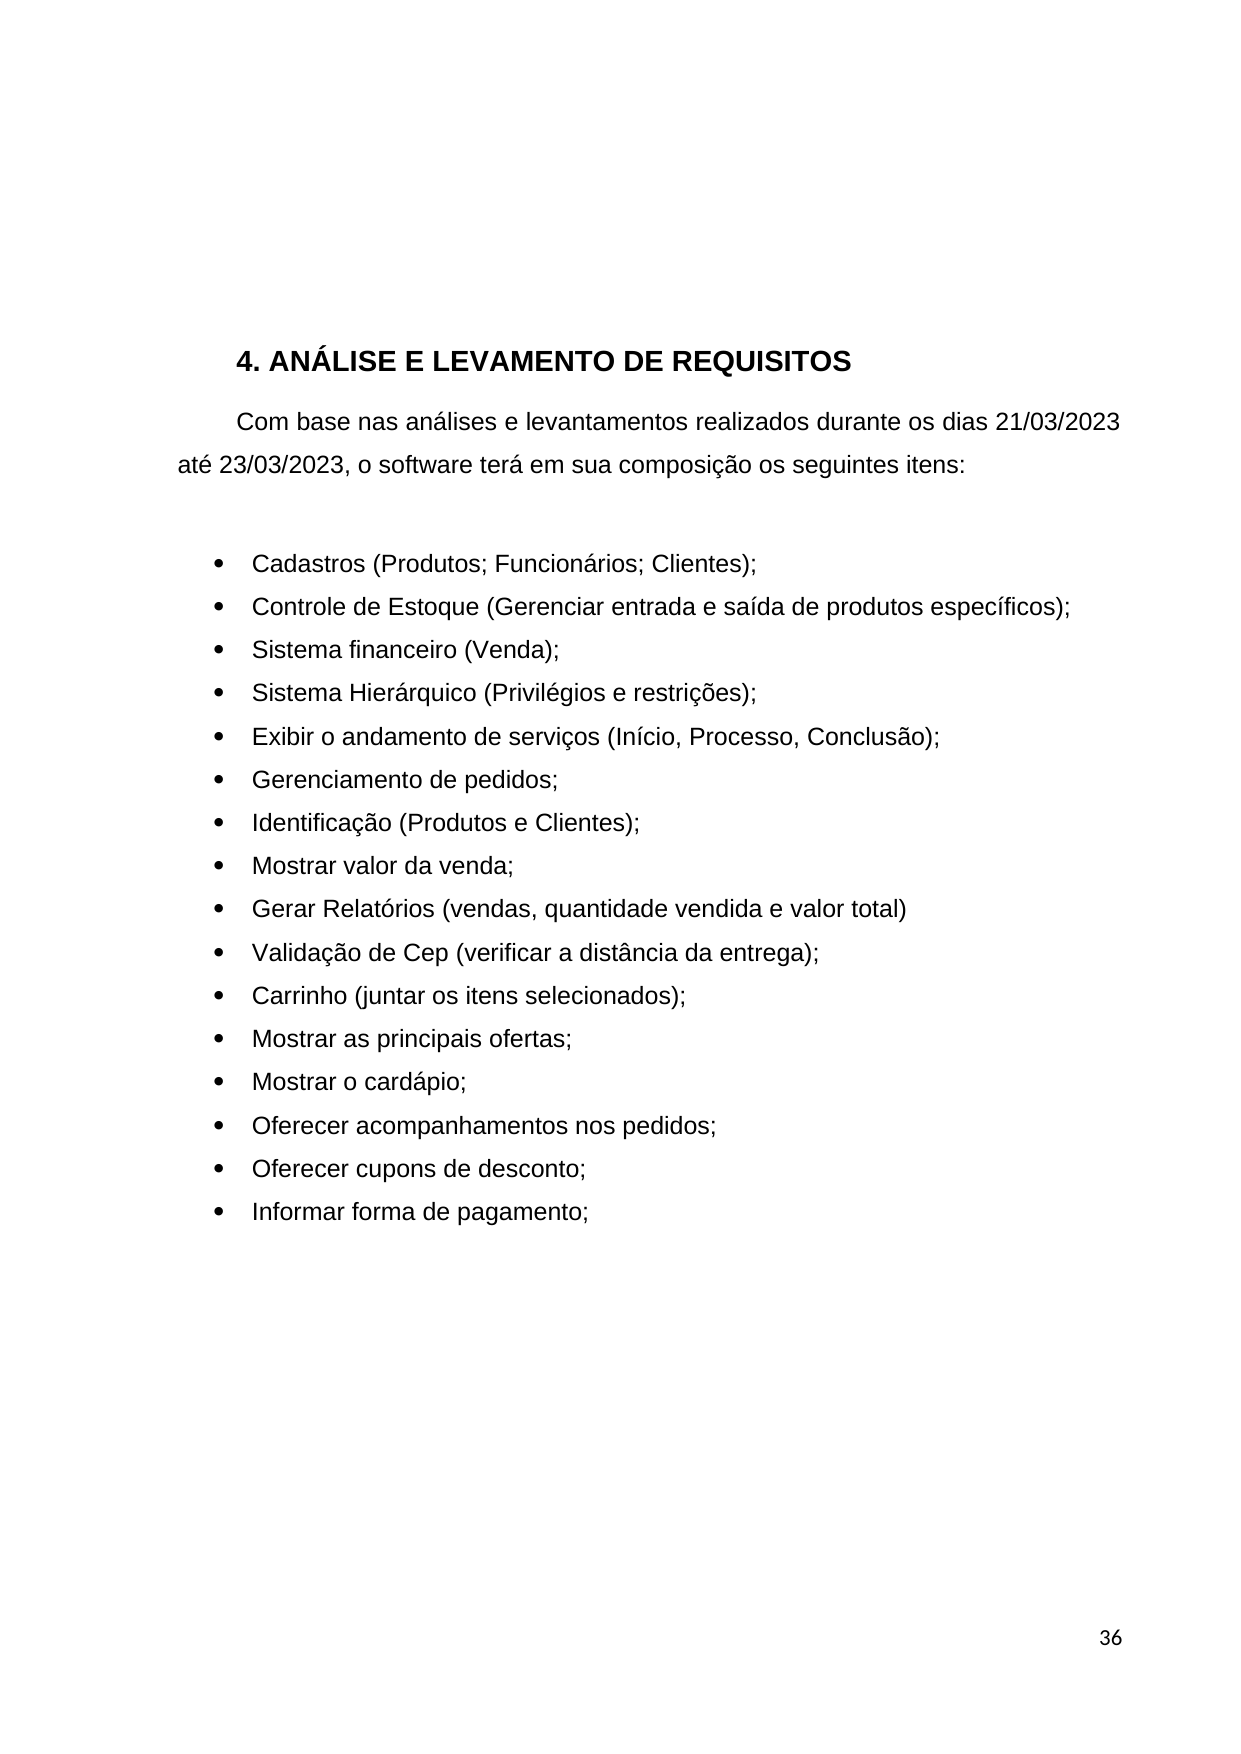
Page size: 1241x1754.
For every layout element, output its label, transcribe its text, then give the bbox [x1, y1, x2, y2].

subtitle 4. ANÁLISE E LEVAMENTO DE REQUISITOS [177, 344, 1122, 377]
list Cadastros (Produtos; Funcionários; Clientes); [214, 549, 1122, 577]
list Informar forma de pagamento; [214, 1197, 1122, 1226]
list Oferecer cupons de desconto; [214, 1154, 1122, 1183]
list Mostrar o cardápio; [214, 1067, 1122, 1096]
list Validação de Cep (verificar a distância da entrega); [214, 938, 1122, 967]
list Sistema Hierárquico (Privilégios e restrições); [214, 678, 1122, 707]
list Gerenciamento de pedidos; [214, 765, 1122, 794]
list Controle de Estoque (Gerenciar entrada e saída de produtos específicos); [214, 592, 1122, 621]
list Mostrar as principais ofertas; [214, 1024, 1122, 1053]
list Carrinho (juntar os itens selecionados); [214, 981, 1122, 1010]
list Oferecer acompanhamentos nos pedidos; [214, 1111, 1122, 1139]
list Sistema financeiro (Venda); [214, 635, 1122, 664]
list Identificação (Produtos e Clientes); [214, 808, 1122, 837]
list Mostrar valor da venda; [214, 851, 1122, 880]
text Com base nas análises e levantamentos realizados durante os dias 21/03/2023 até 23/03/2023, o software terá em sua composição os seguintes itens: [177, 407, 1122, 479]
list Gerar Relatórios (vendas, quantidade vendida e valor total) [214, 894, 1122, 923]
list Exibir o andamento de serviços (Início, Processo, Conclusão); [214, 722, 1122, 750]
